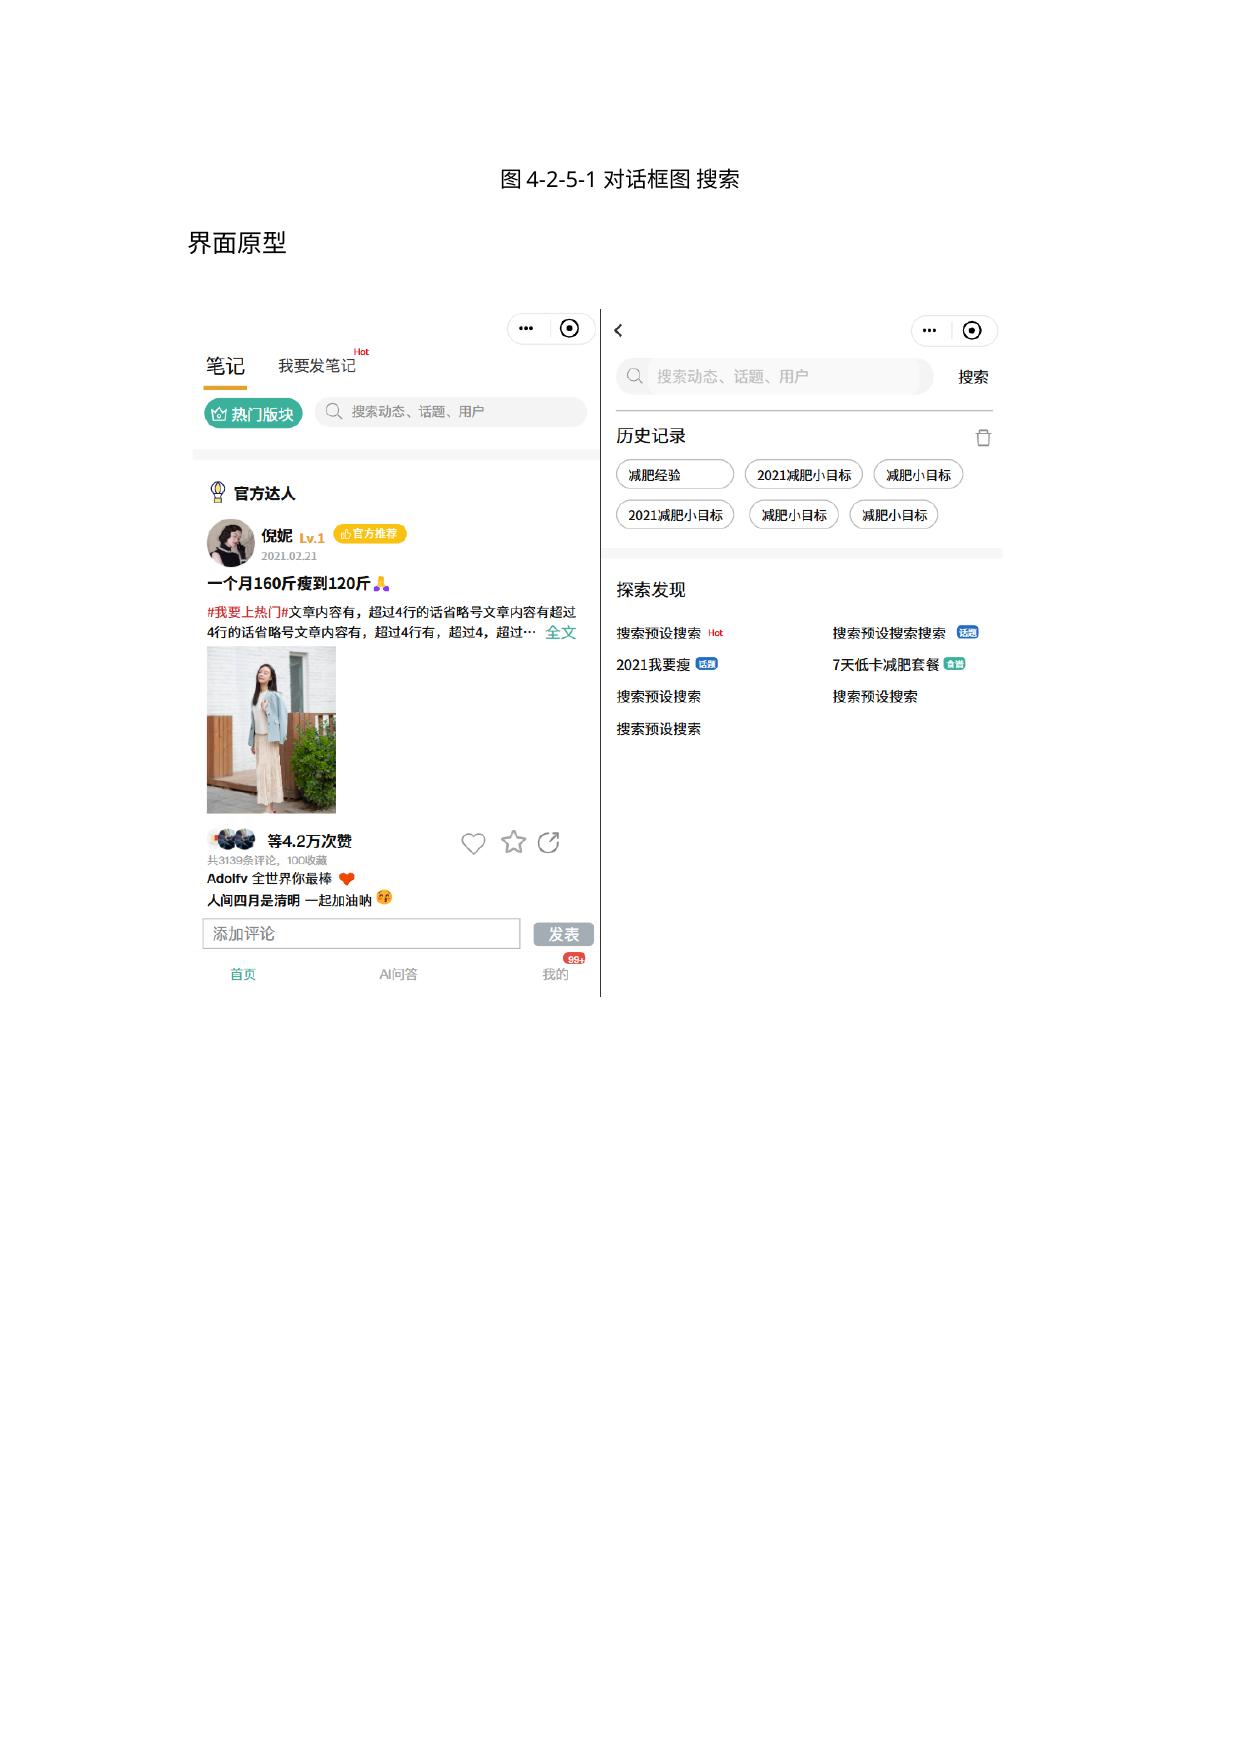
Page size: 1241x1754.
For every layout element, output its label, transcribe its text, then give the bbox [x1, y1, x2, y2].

picture [192, 303, 1003, 997]
text 图4-2-5-1 对话框图 搜索 [187, 162, 1053, 194]
text 界面原型 [187, 210, 1053, 275]
